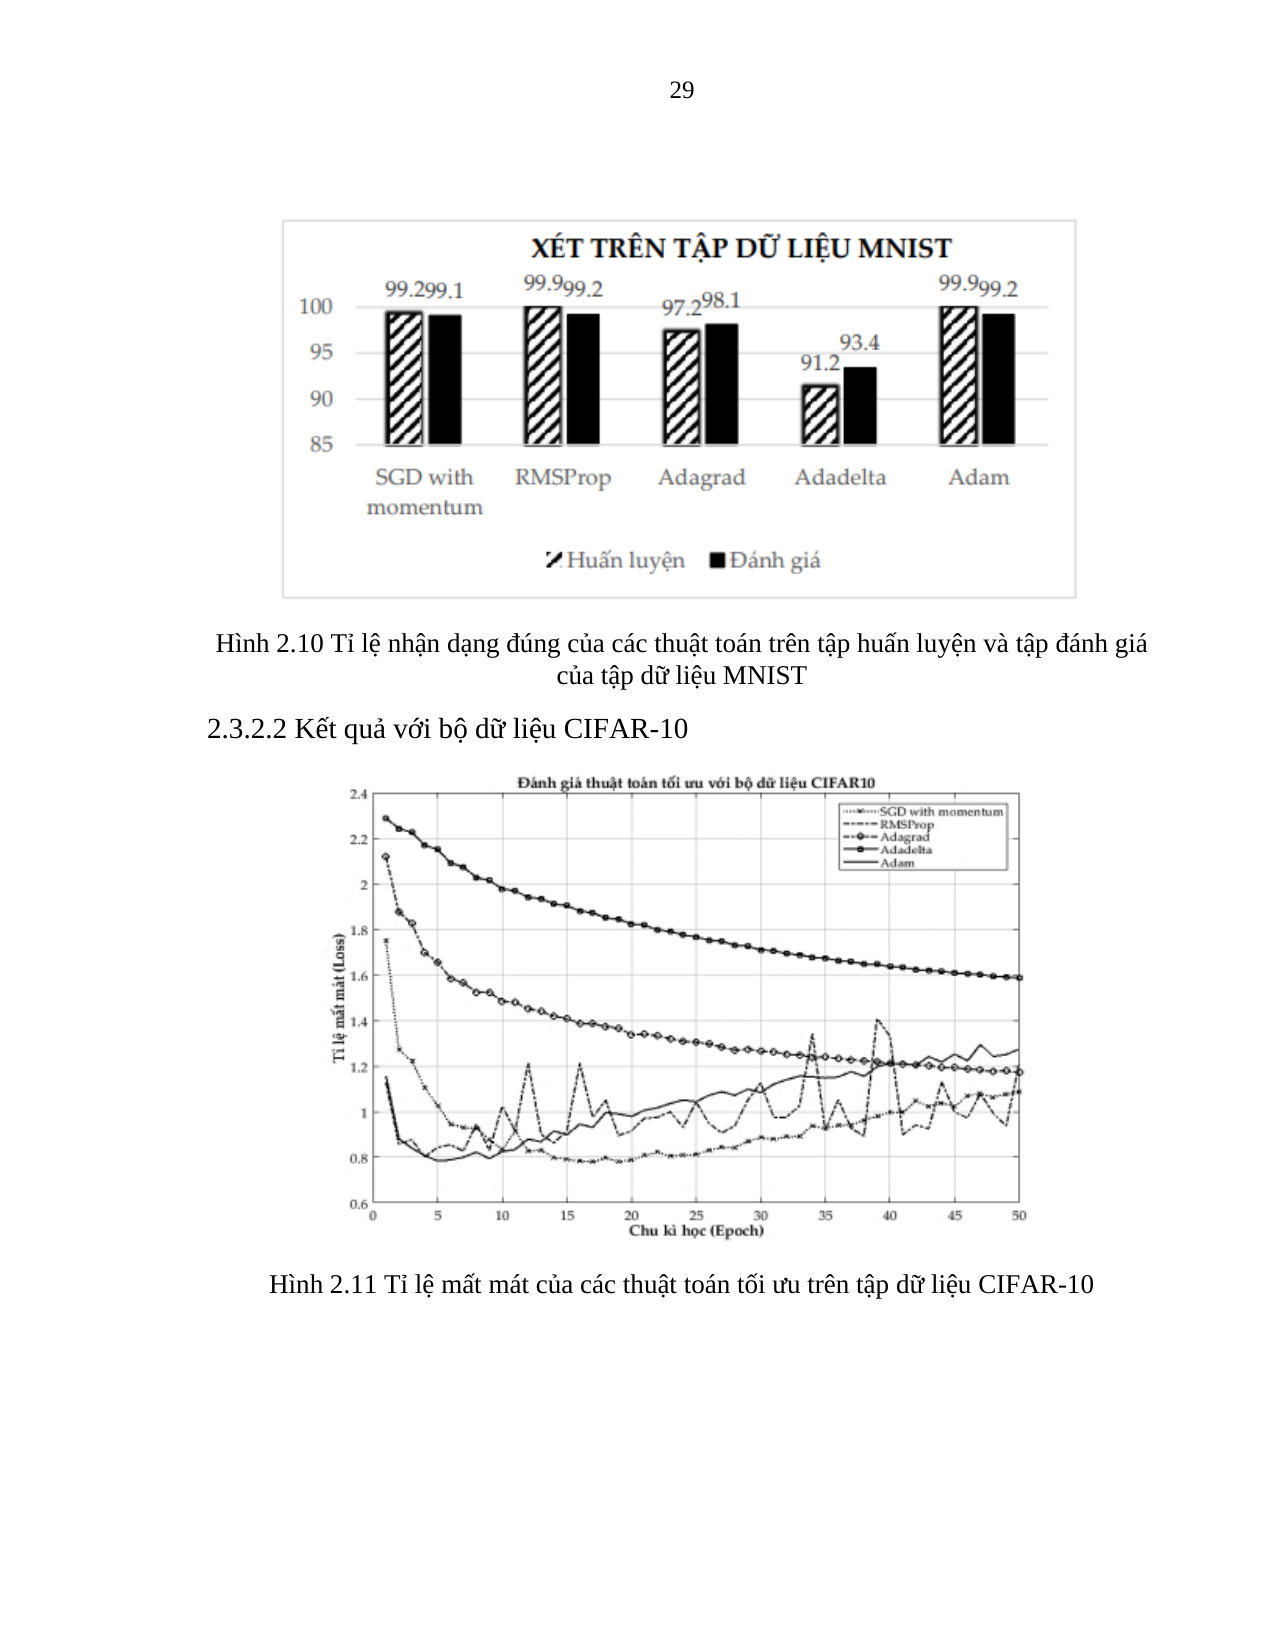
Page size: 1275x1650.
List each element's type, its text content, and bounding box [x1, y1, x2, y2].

picture [273, 206, 1091, 607]
picture [310, 761, 1053, 1247]
text Hình 2.10 Tỉ lệ nhận dạng đúng của các thuật toán trên tập huấn luyện và tập đánh giá của tập dữ liệu MNIST [207, 628, 1157, 690]
text Hình 2.11 Tỉ lệ mất mát của các thuật toán tối ưu trên tập dữ liệu CIFAR-10 [207, 1268, 1157, 1299]
text 2.3.2.2 Kết quả với bộ dữ liệu CIFAR-10 [207, 711, 1157, 744]
